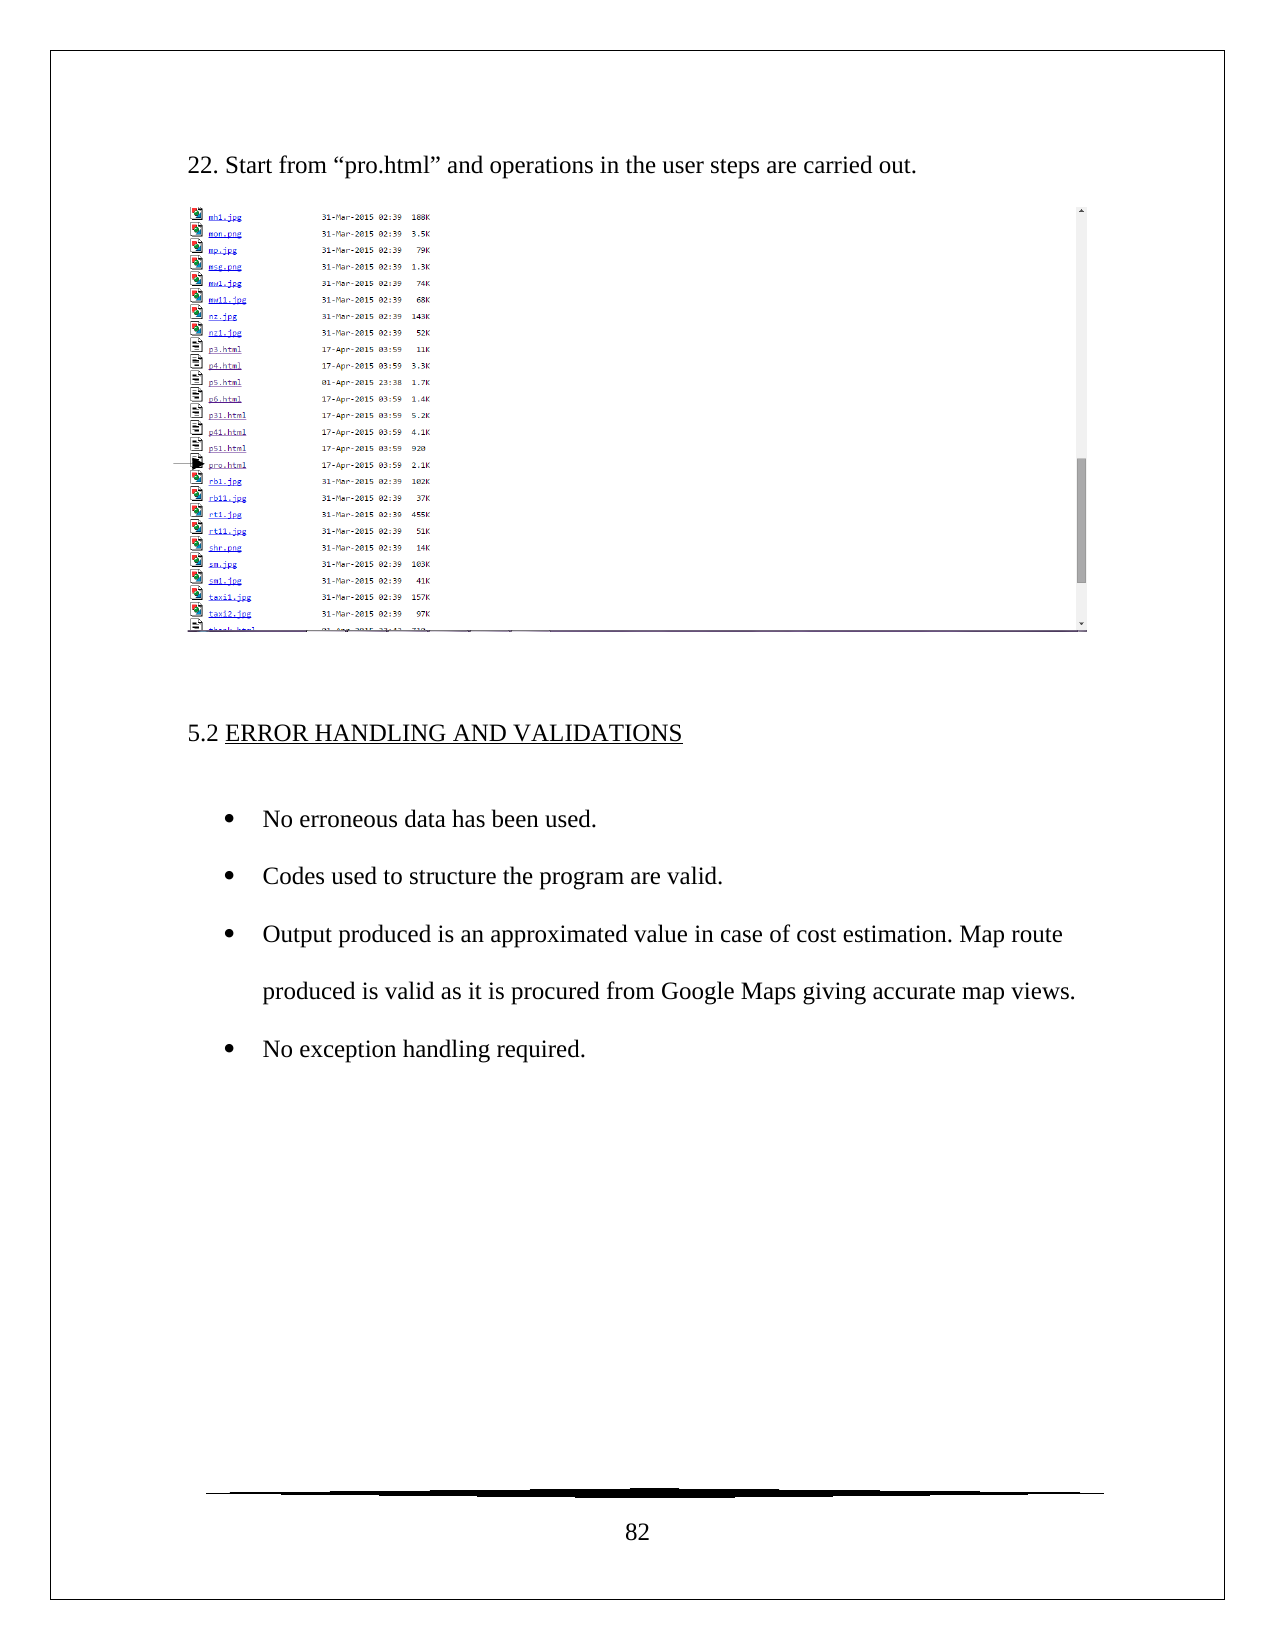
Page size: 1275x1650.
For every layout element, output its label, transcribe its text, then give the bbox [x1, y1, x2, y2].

list No exception handling required. [225, 1034, 1087, 1063]
list Output produced is an approximated value in case of cost estimation. Map route produced is valid as it is procured from Google Maps giving accurate map views. [225, 919, 1087, 1005]
list Codes used to structure the program are valid. [225, 861, 1087, 890]
picture [187, 207, 1088, 632]
text 22. Start from “pro.html” and operations in the user steps are carried out. [187, 150, 1087, 179]
list No erroneous data has been used. [225, 804, 1087, 833]
text 5.2 ERROR HANDLING AND VALIDATIONS [187, 718, 1087, 746]
